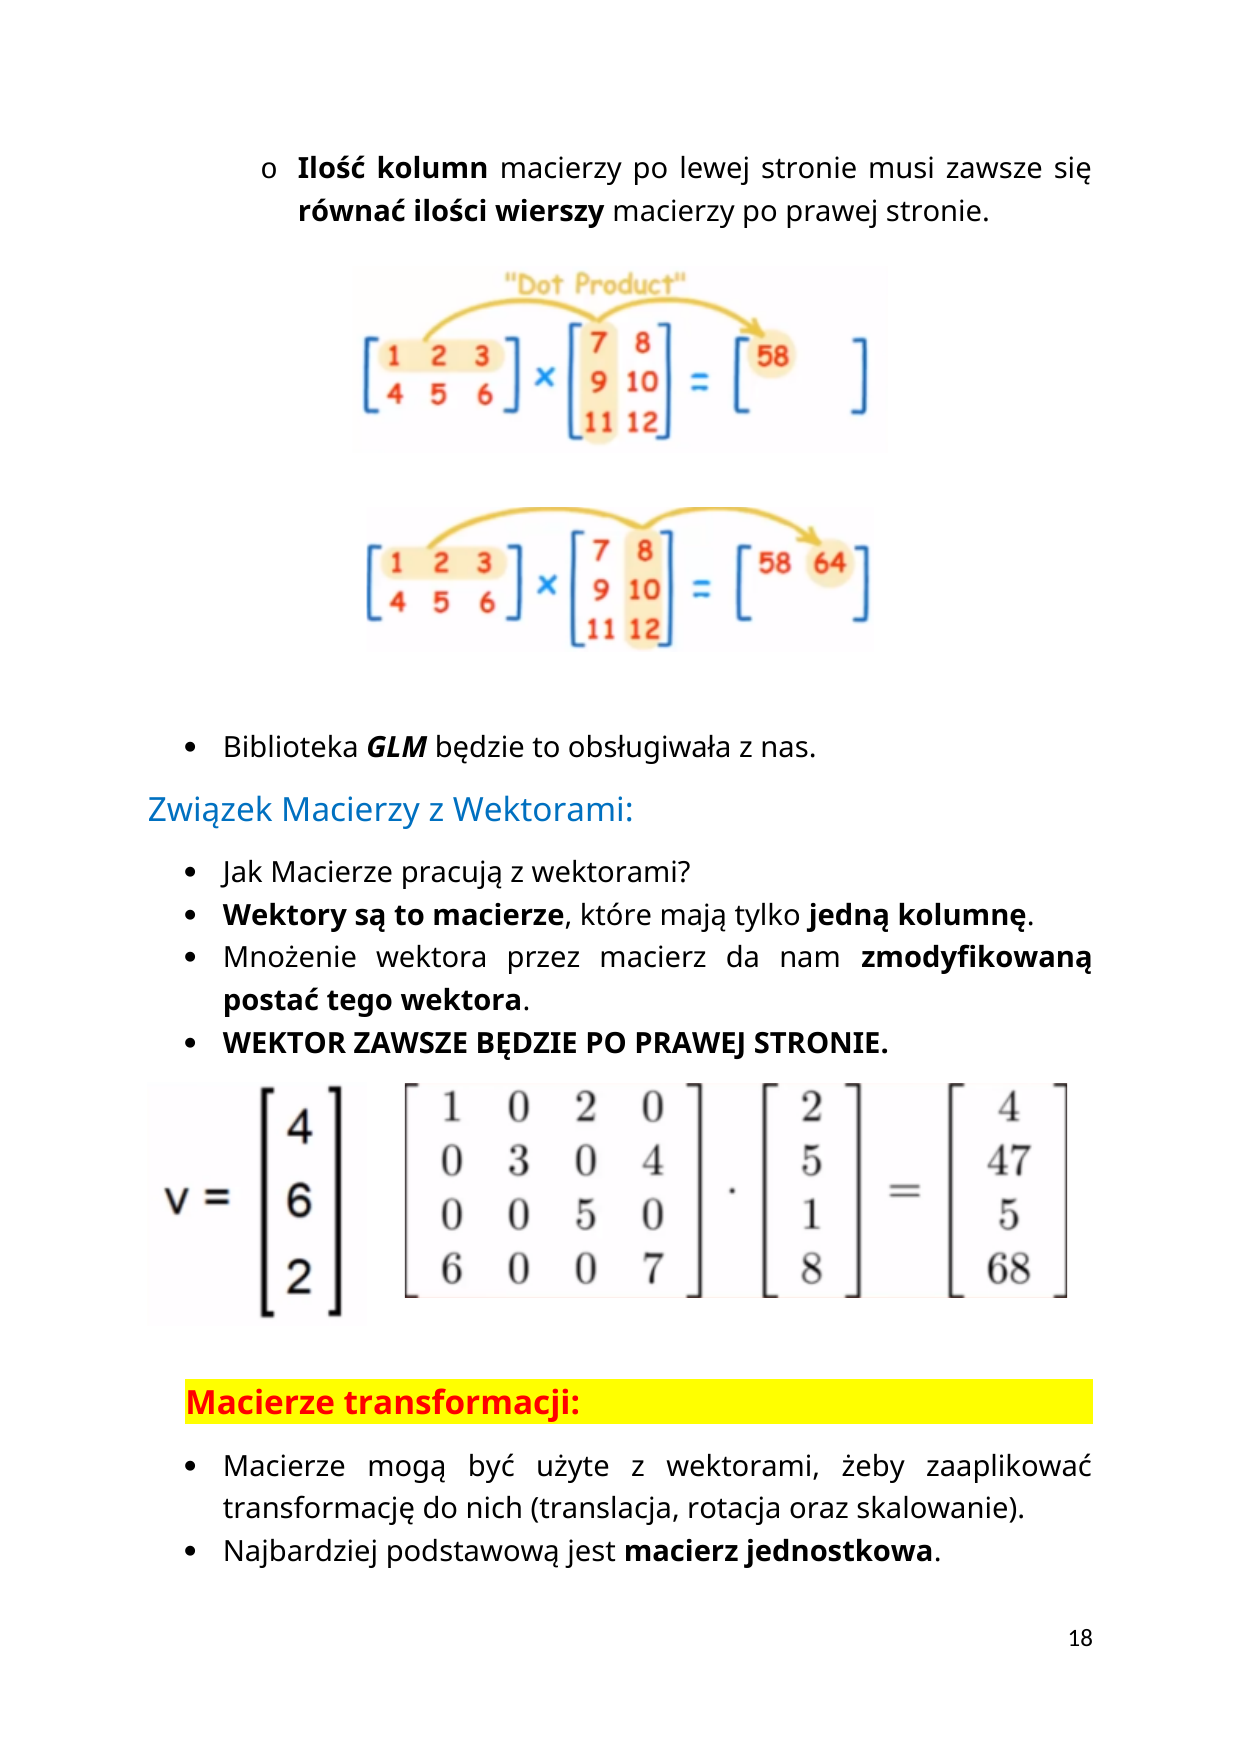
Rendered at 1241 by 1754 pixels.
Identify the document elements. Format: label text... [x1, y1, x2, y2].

list Ilość kolumn macierzy po lewej stronie musi zawsze się równać ilości wierszy macierzy po prawej stronie. [260, 148, 1093, 230]
picture [404, 1083, 1068, 1298]
list Biblioteka GLM będzie to obsługiwała z nas. [185, 726, 1093, 766]
list Macierze mogą być użyte z wektorami, żeby zaaplikować transformację do nich (translacja, rotacja oraz skalowanie). [185, 1445, 1093, 1527]
text Macierze transformacji: [185, 1379, 1093, 1424]
list Wektory są to macierze, które mają tylko jedną kolumnę. [185, 894, 1093, 933]
text Związek Macierzy z Wektorami: [148, 785, 1093, 831]
list Mnożenie wektora przez macierz da nam zmodyfikowaną postać tego wektora. [185, 937, 1093, 1019]
list WEKTOR ZAWSZE BĘDZIE PO PRAWEJ STRONIE. [185, 1022, 1093, 1062]
list Jak Macierze pracują z wektorami? [185, 851, 1093, 891]
list Najbardziej podstawową jest macierz jednostkowa. [185, 1530, 1093, 1570]
picture [366, 507, 874, 652]
picture [352, 266, 889, 453]
picture [146, 1082, 368, 1326]
